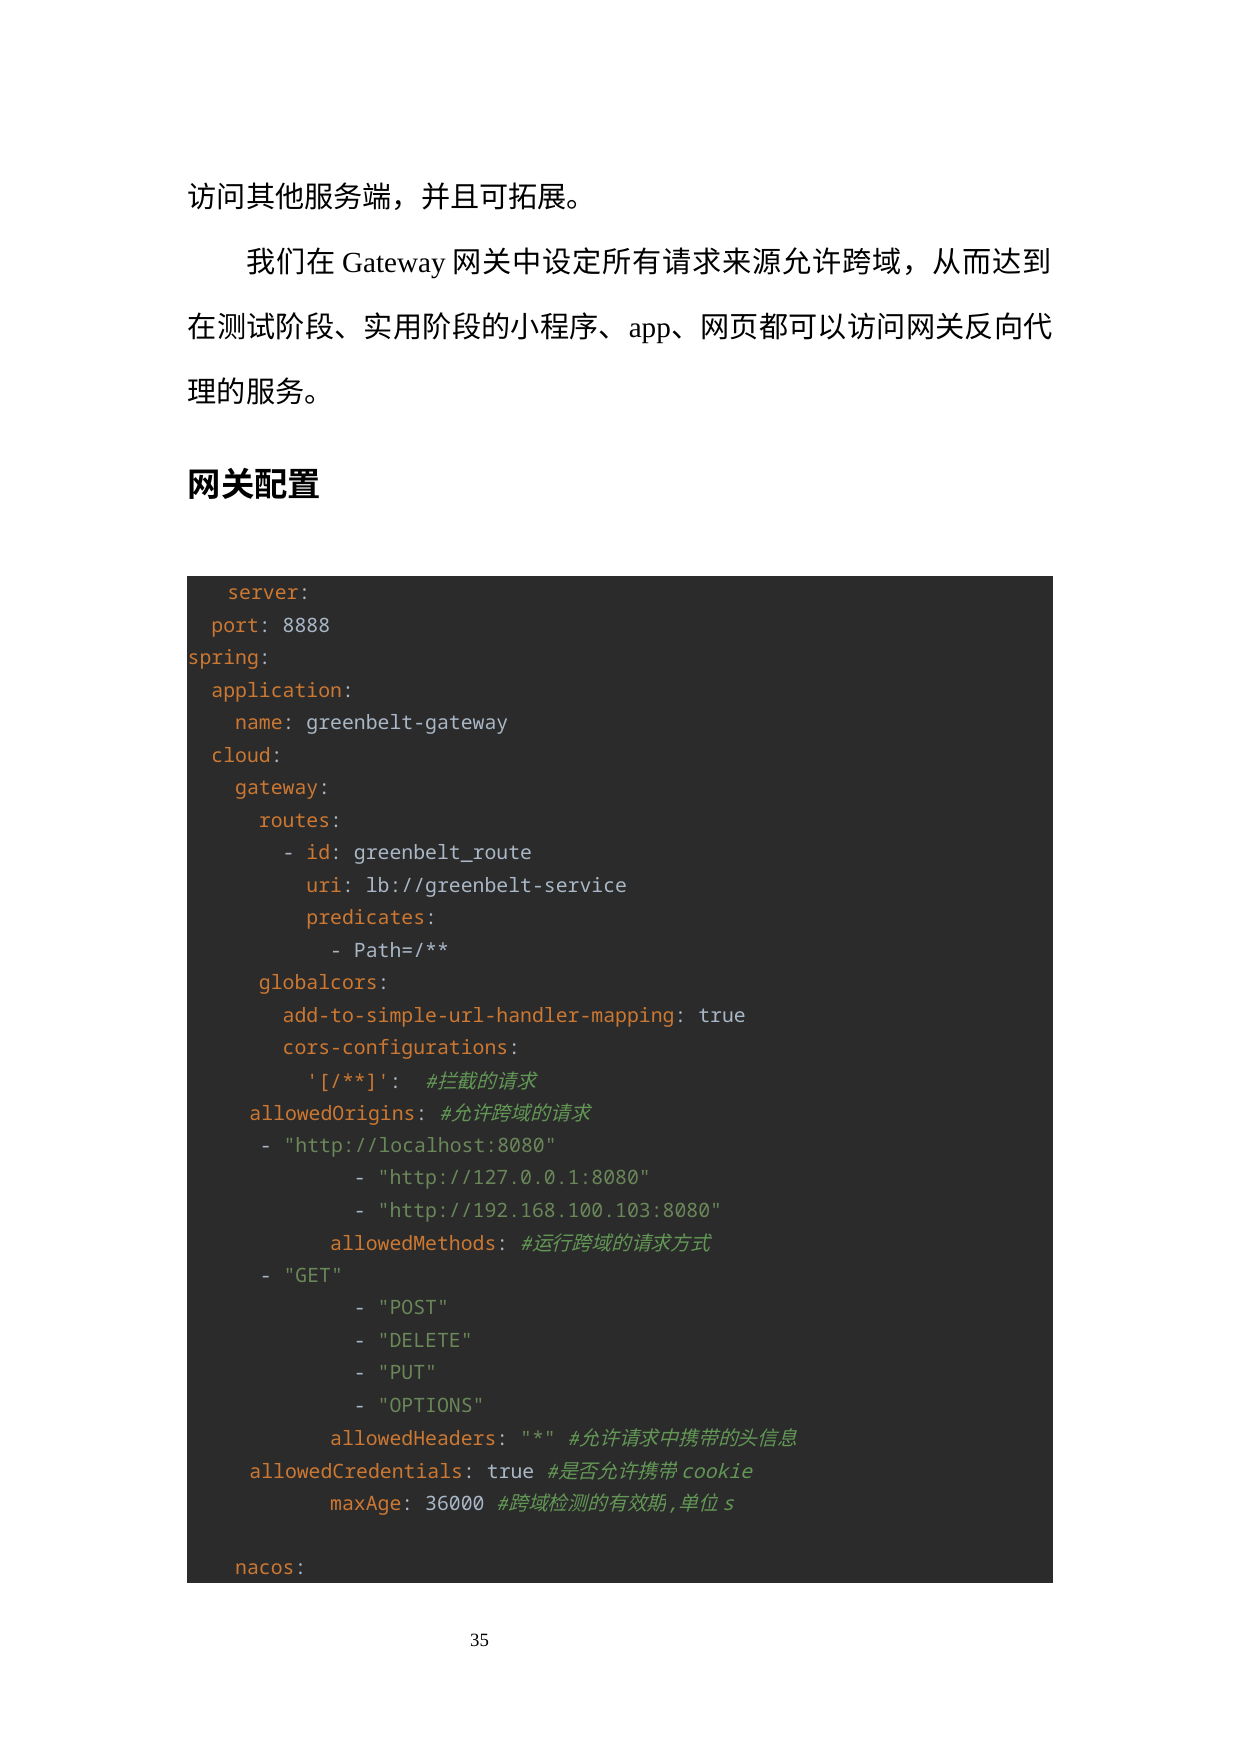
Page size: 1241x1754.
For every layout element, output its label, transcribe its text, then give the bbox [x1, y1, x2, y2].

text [187, 576, 1053, 1583]
subtitle 网关配置 [187, 449, 1053, 514]
text 我们在Gateway网关中设定所有请求来源允许跨域，从而达到在测试阶段、实用阶段的小程序、app、网页都可以访问网关反向代理的服务。 [187, 227, 1053, 422]
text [187, 162, 1053, 227]
